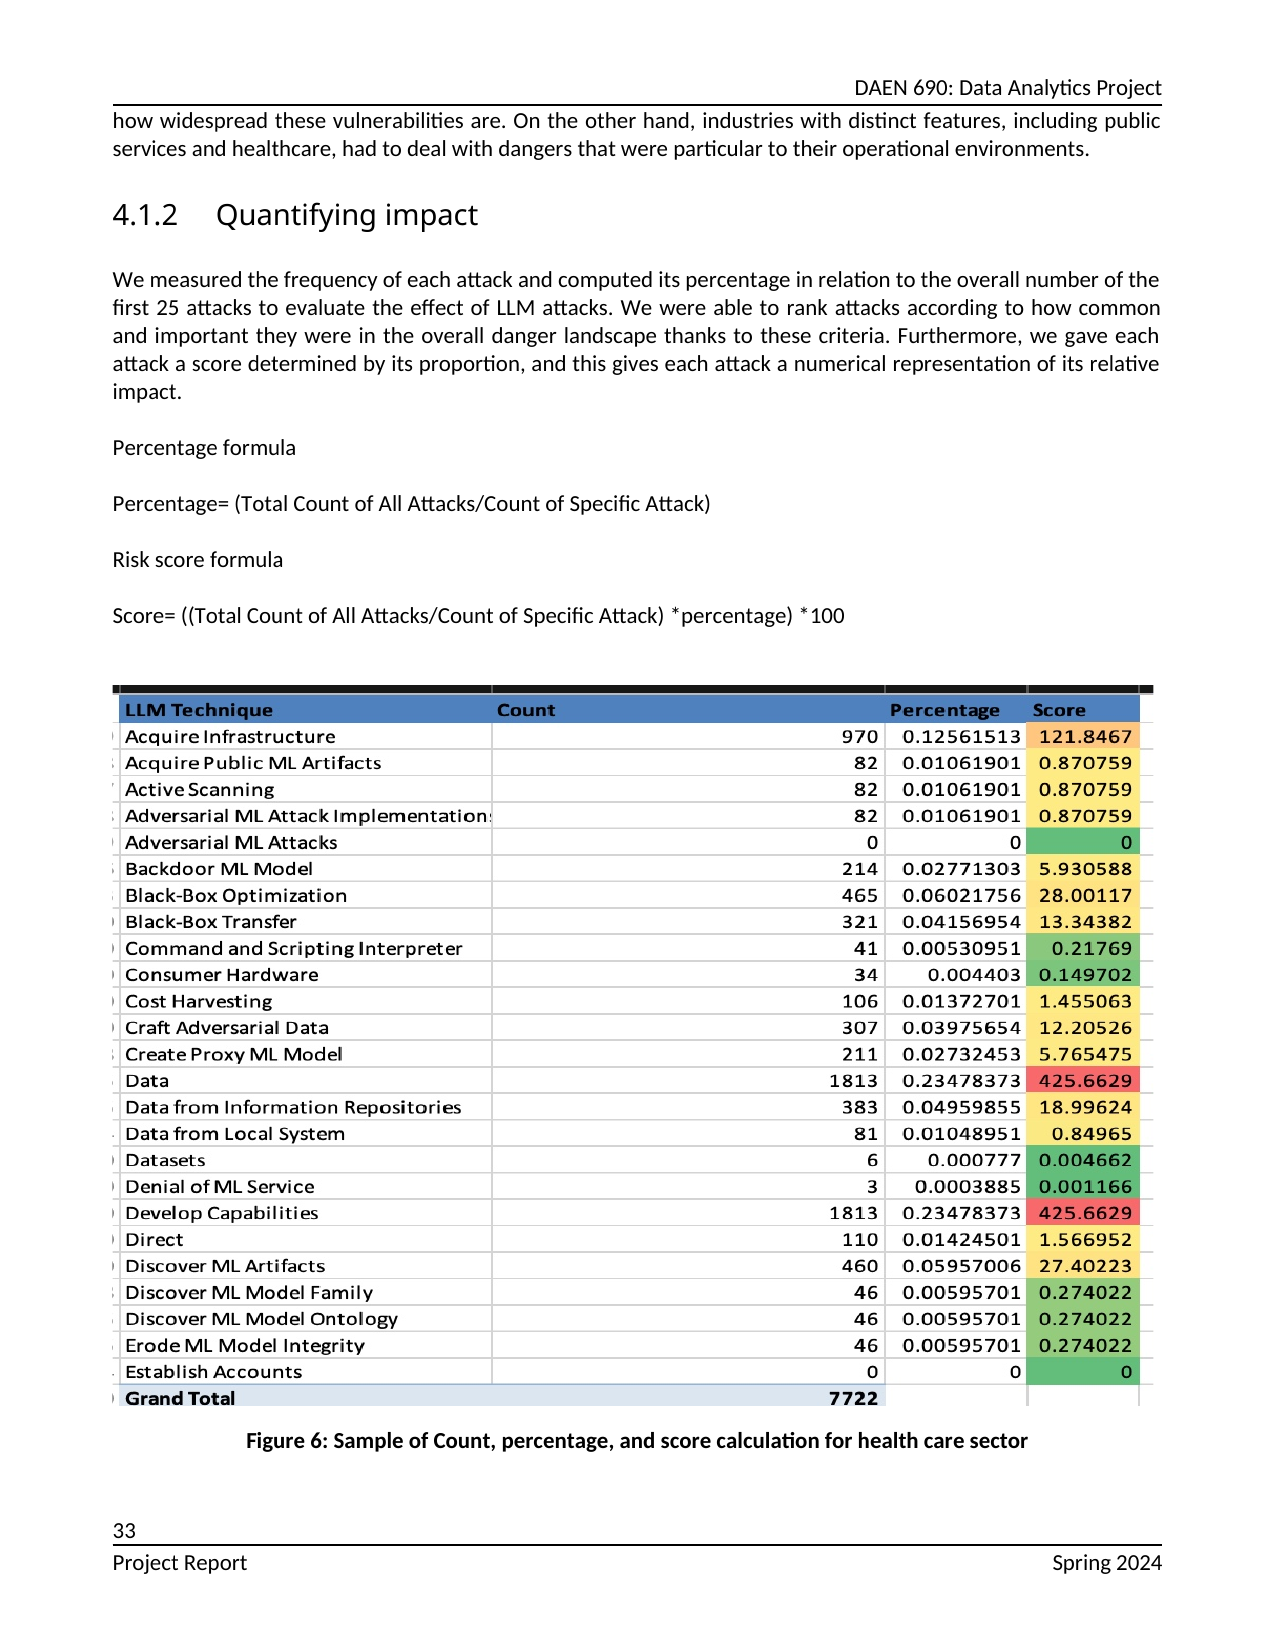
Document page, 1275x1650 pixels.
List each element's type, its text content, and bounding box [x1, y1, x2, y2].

text Percentage formula [112, 433, 1162, 461]
text Percentage= (Total Count of All Attacks/Count of Specific Attack) [112, 489, 1162, 517]
text Risk score formula [112, 545, 1162, 573]
text Figure 6: Sample of Count, percentage, and score calculation for health care sector [112, 1426, 1162, 1454]
text Score= ((Total Count of All Attacks/Count of Specific Attack) *percentage) *100 [112, 601, 1162, 629]
picture [112, 685, 1154, 1406]
subtitle Quantifying impact [178, 194, 1162, 234]
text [112, 106, 1162, 162]
text We measured the frequency of each attack and computed its percentage in relation to the overall number of the first 25 attacks to evaluate the effect of LLM attacks. We were able to rank attacks according to how common and important they were in the overall danger landscape thanks to these criteria. Furthermore, we gave each attack a score determined by its proportion, and this gives each attack a numerical representation of its relative impact. [112, 265, 1162, 405]
